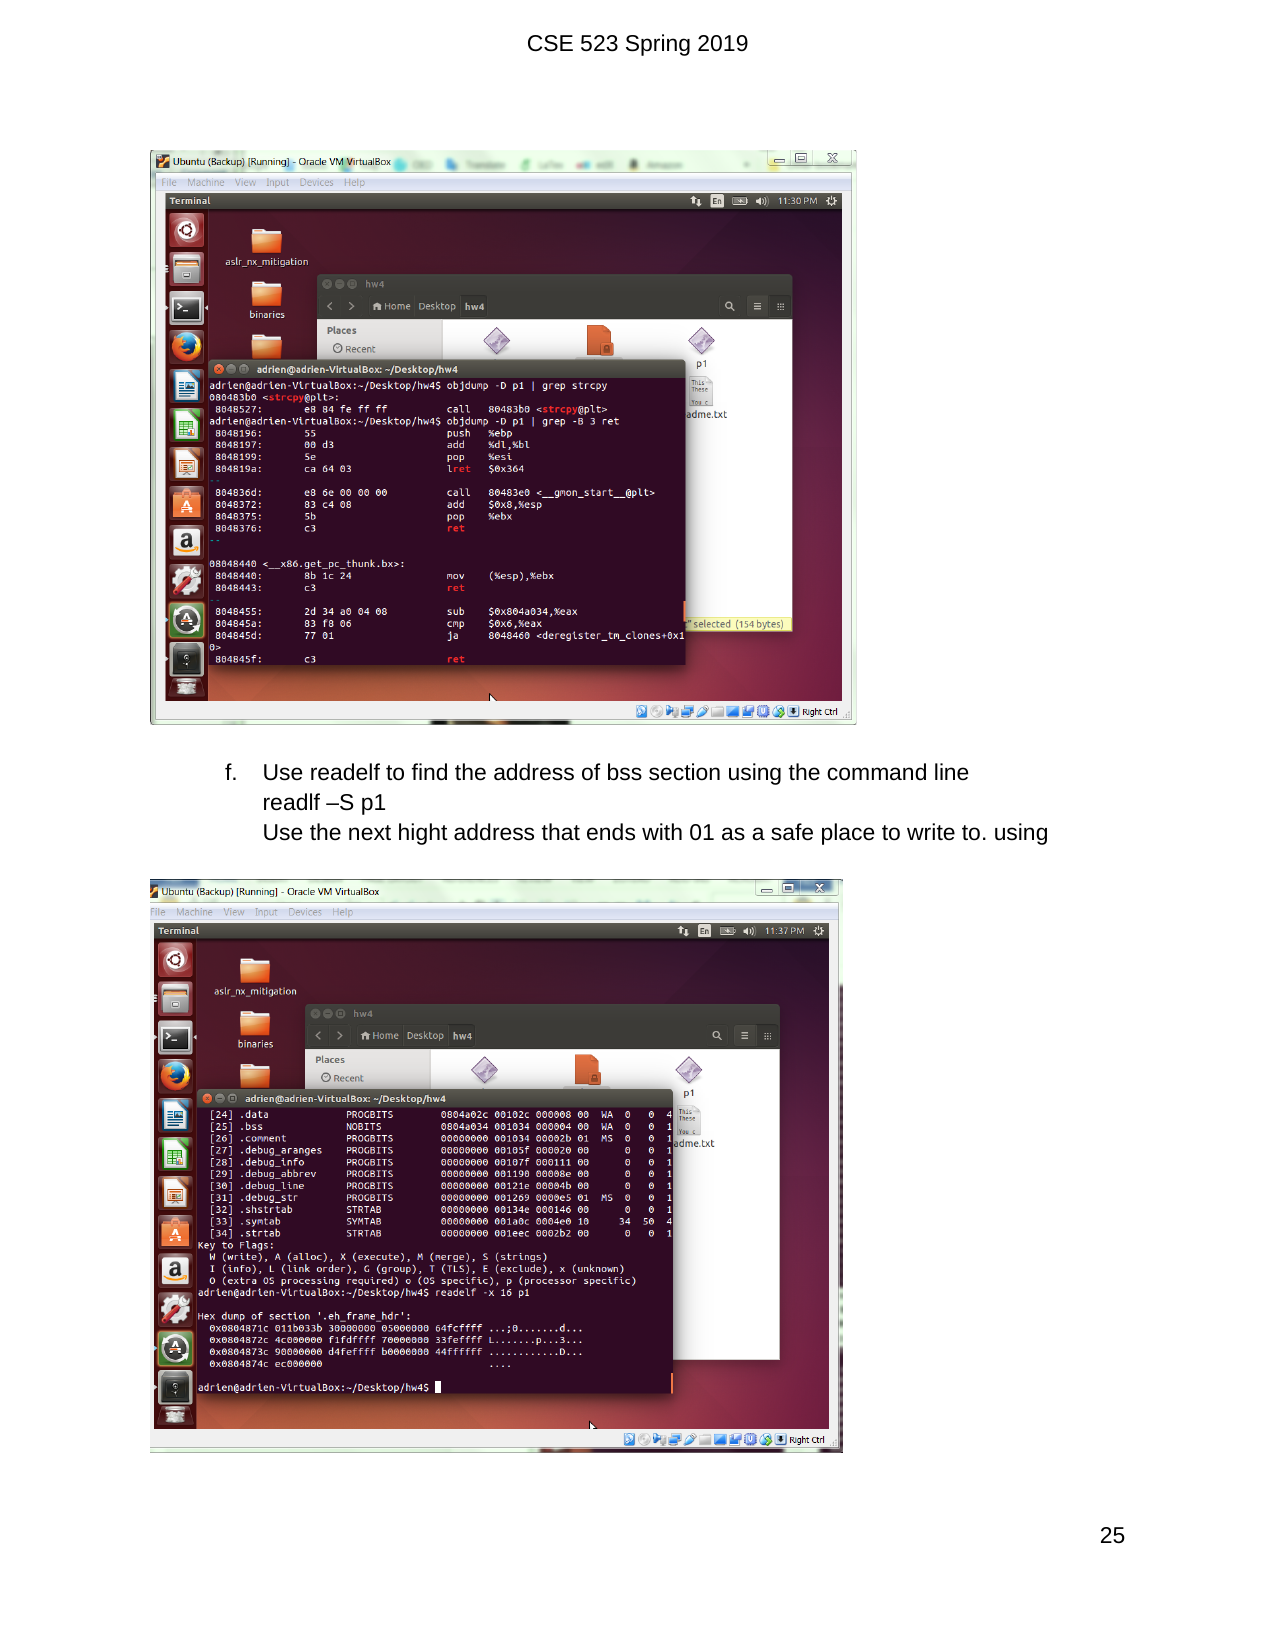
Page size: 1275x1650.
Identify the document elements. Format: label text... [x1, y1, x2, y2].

list Use readelf to find the address of bss section using the command line [225, 758, 1125, 785]
picture [150, 150, 857, 725]
list Use the next hight address that ends with 01 as a safe place to write to. using [262, 819, 1125, 845]
list readlf –S p1 [262, 789, 1125, 815]
picture [150, 879, 843, 1453]
